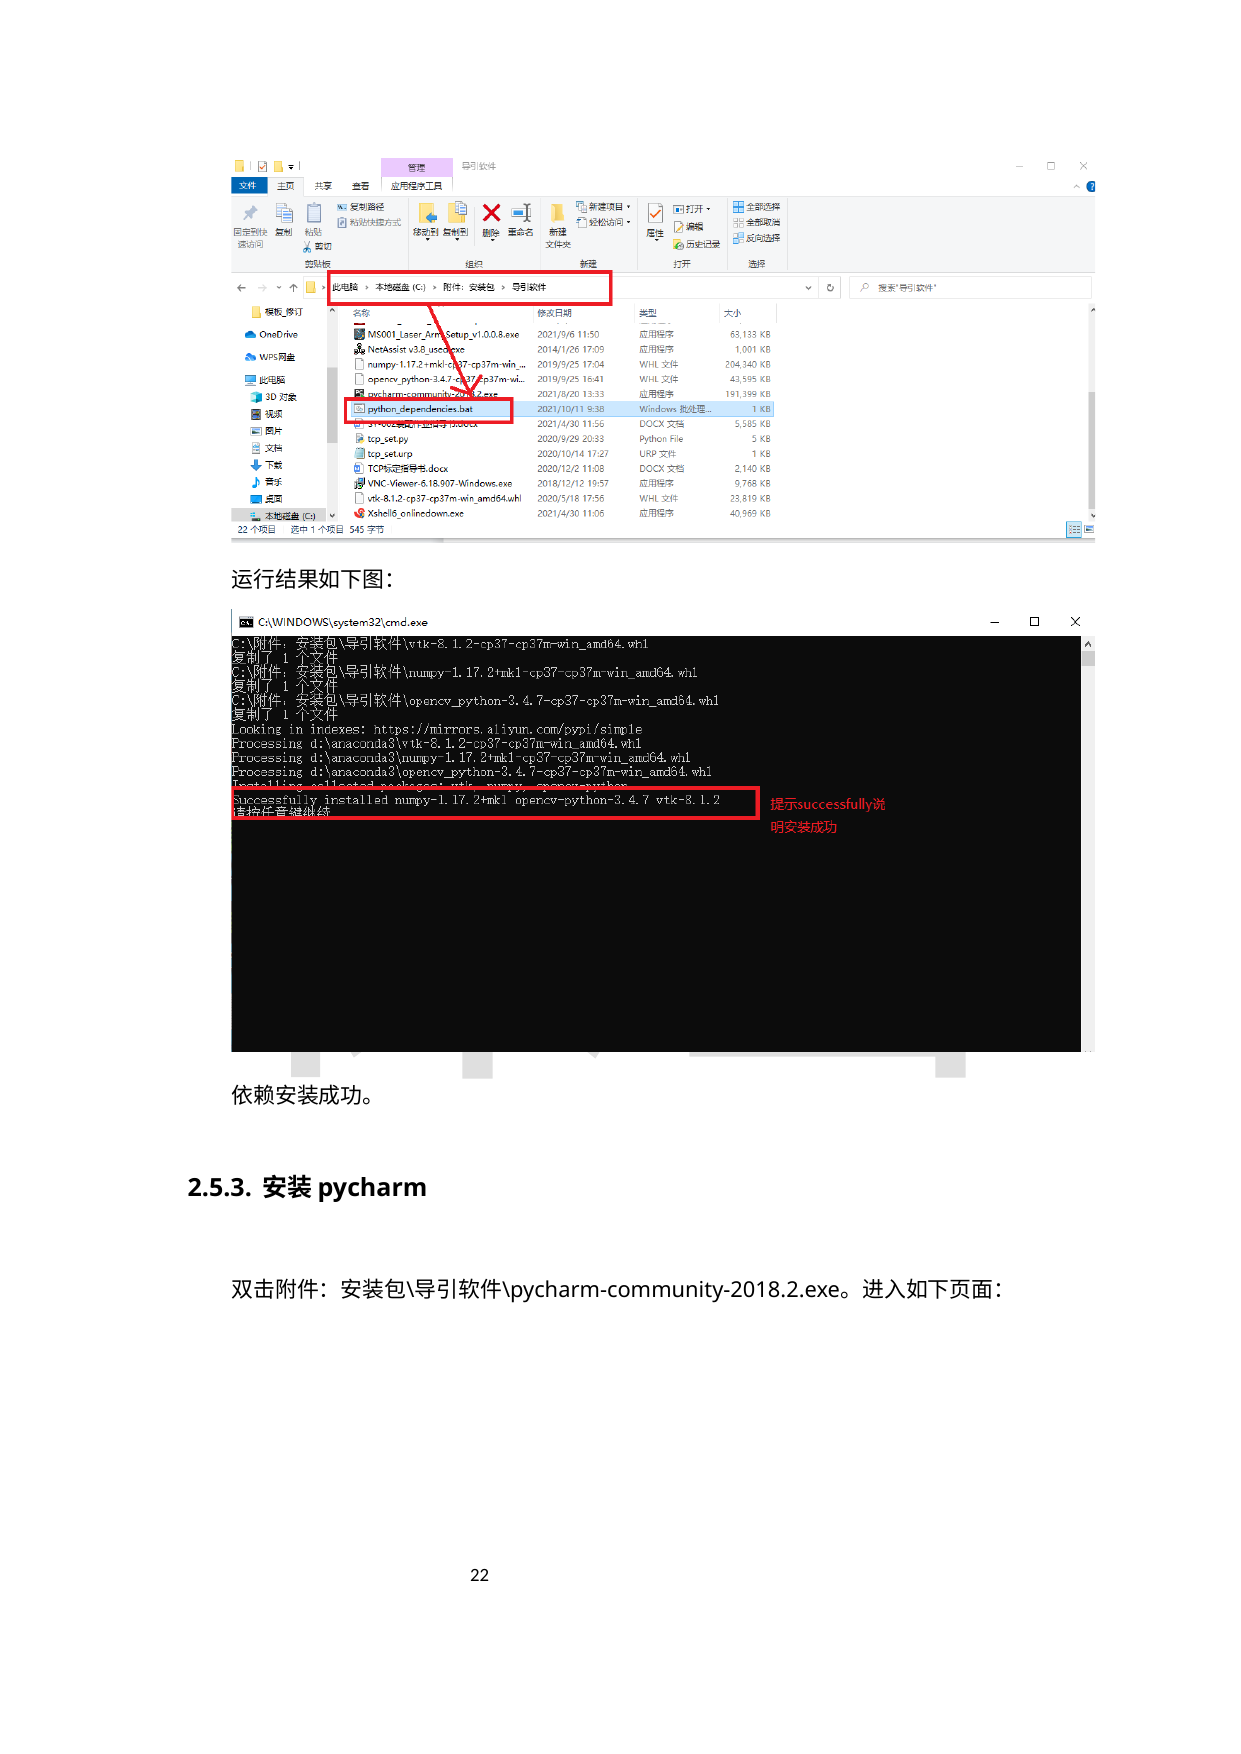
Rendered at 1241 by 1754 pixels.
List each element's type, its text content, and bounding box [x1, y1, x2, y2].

list 依赖安装成功。 [187, 1078, 1053, 1111]
list 运行结果如下图： [187, 561, 1053, 594]
subtitle 安装pycharm [187, 1153, 1053, 1218]
picture [231, 609, 1097, 1052]
list 双击附件：安装包\导引软件\pycharm-community-2018.2.exe。进入如下页面： [187, 1272, 1053, 1304]
picture [231, 158, 1096, 543]
